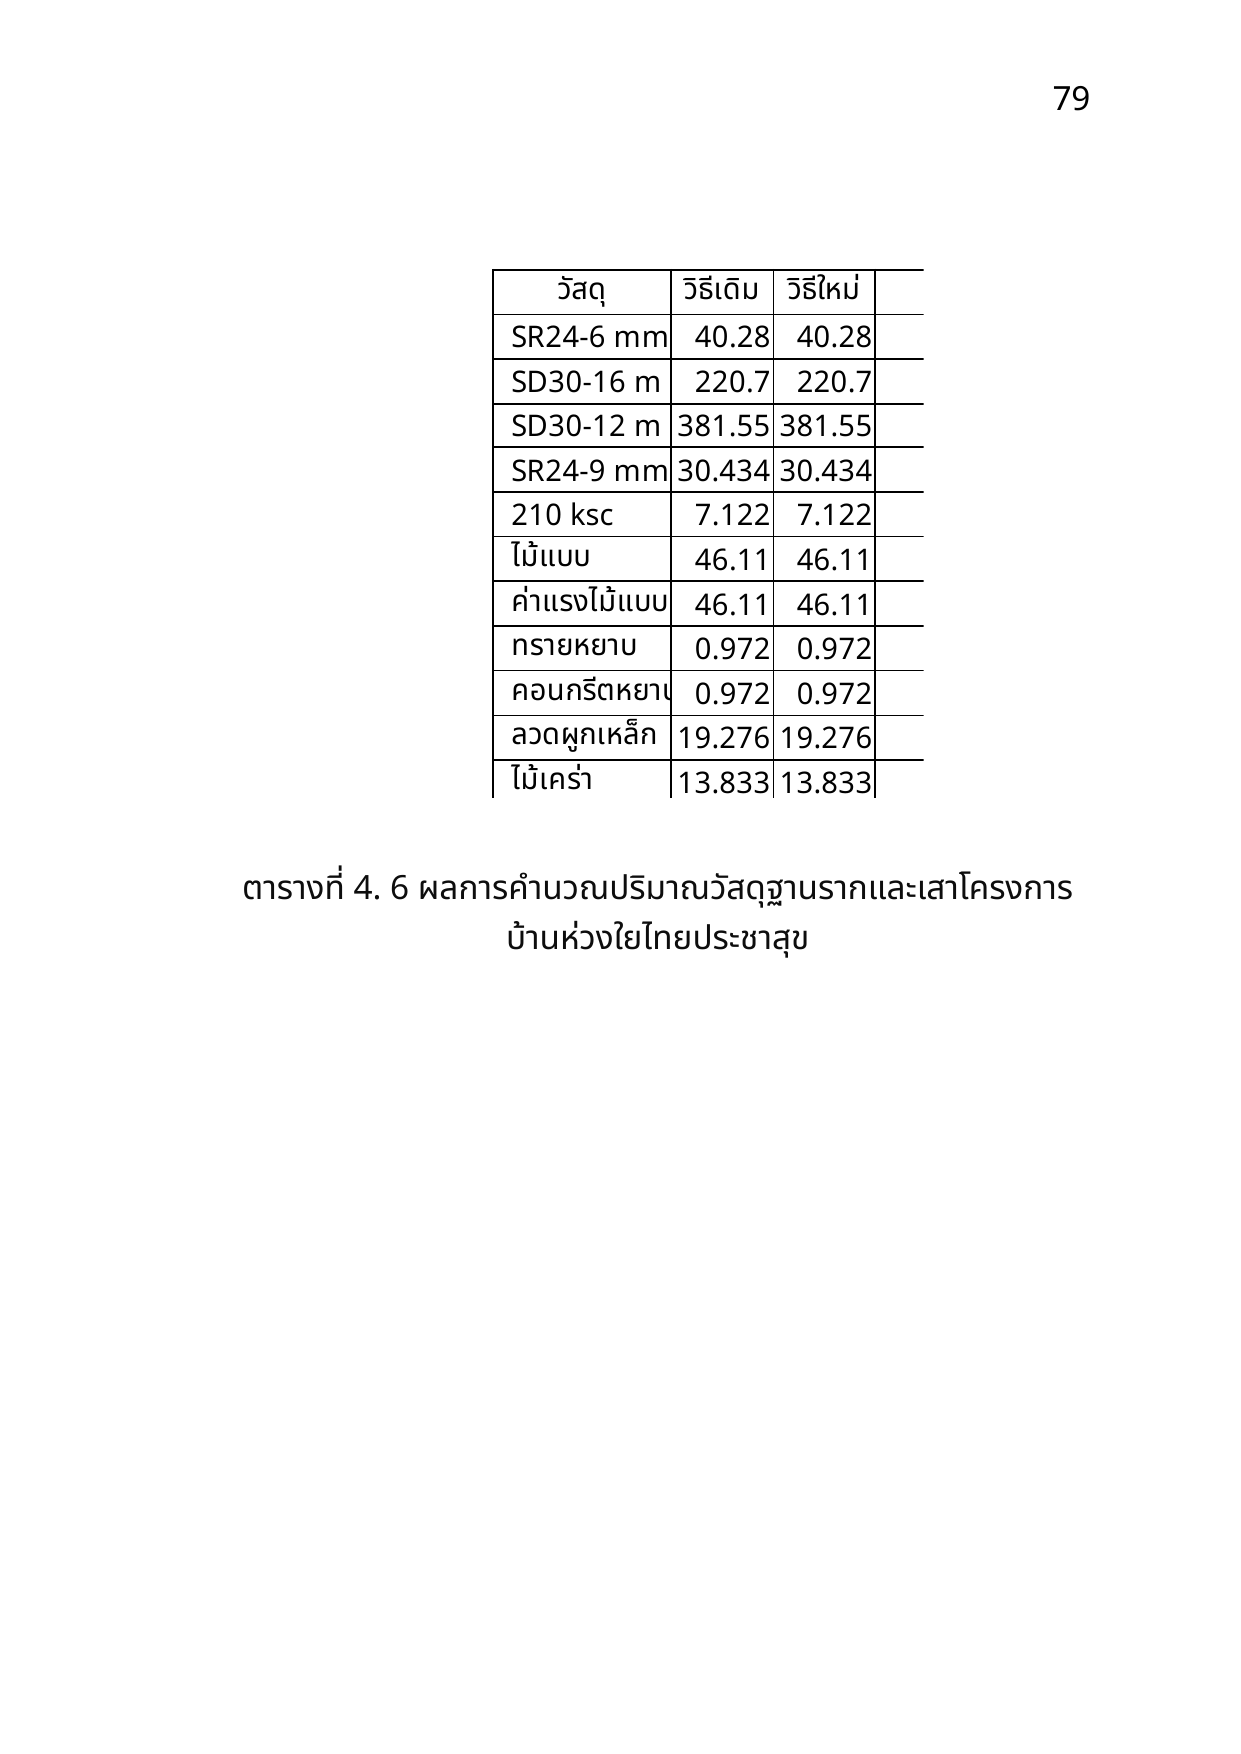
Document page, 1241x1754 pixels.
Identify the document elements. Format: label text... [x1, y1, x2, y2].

text ตารางที่ 4. 6 ผลการคำนวณปริมาณวัสดุฐานรากและเสาโครงการบ้านห่วงใยไทยประชาสุข [225, 864, 1090, 965]
